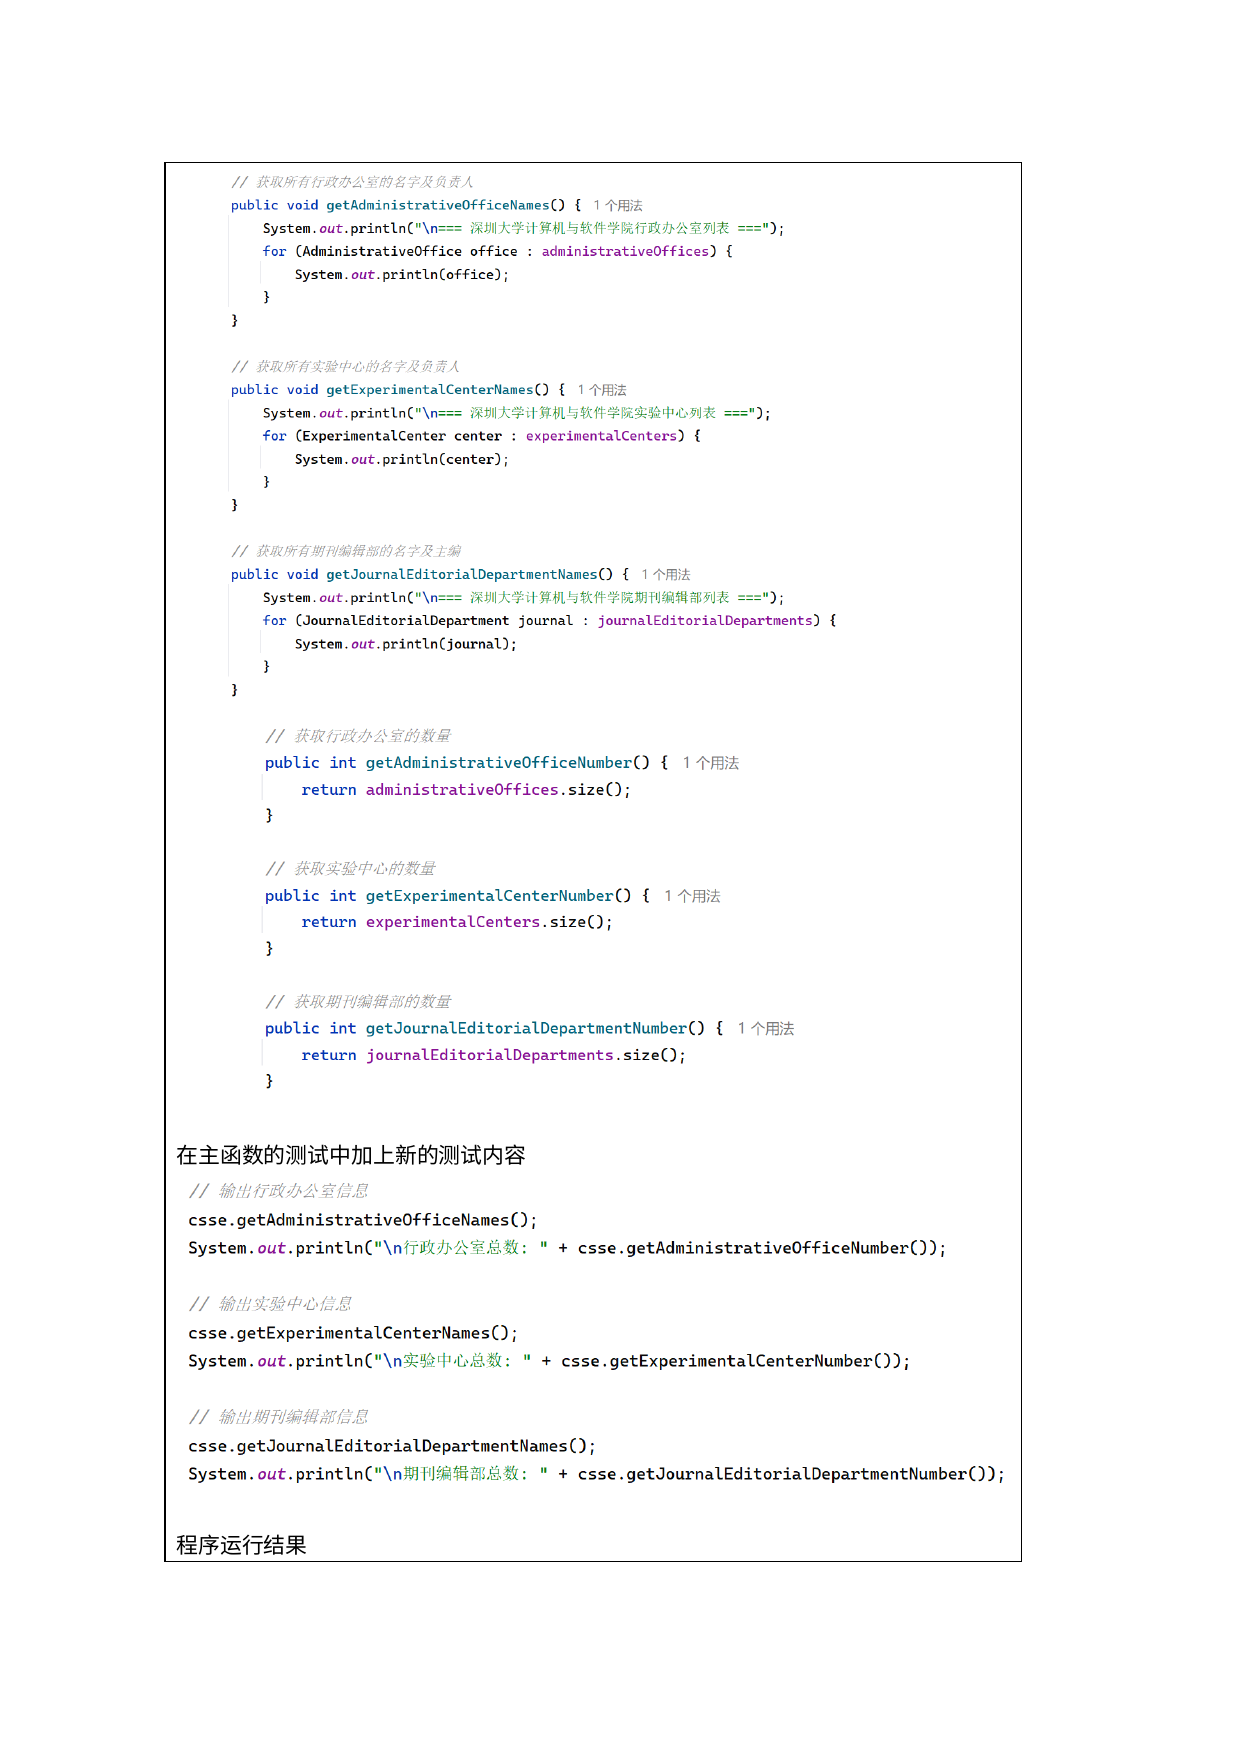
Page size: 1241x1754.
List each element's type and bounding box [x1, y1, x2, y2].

table_header [166, 163, 1021, 1561]
picture [176, 1170, 1010, 1493]
picture [258, 715, 799, 1096]
picture [214, 163, 840, 704]
